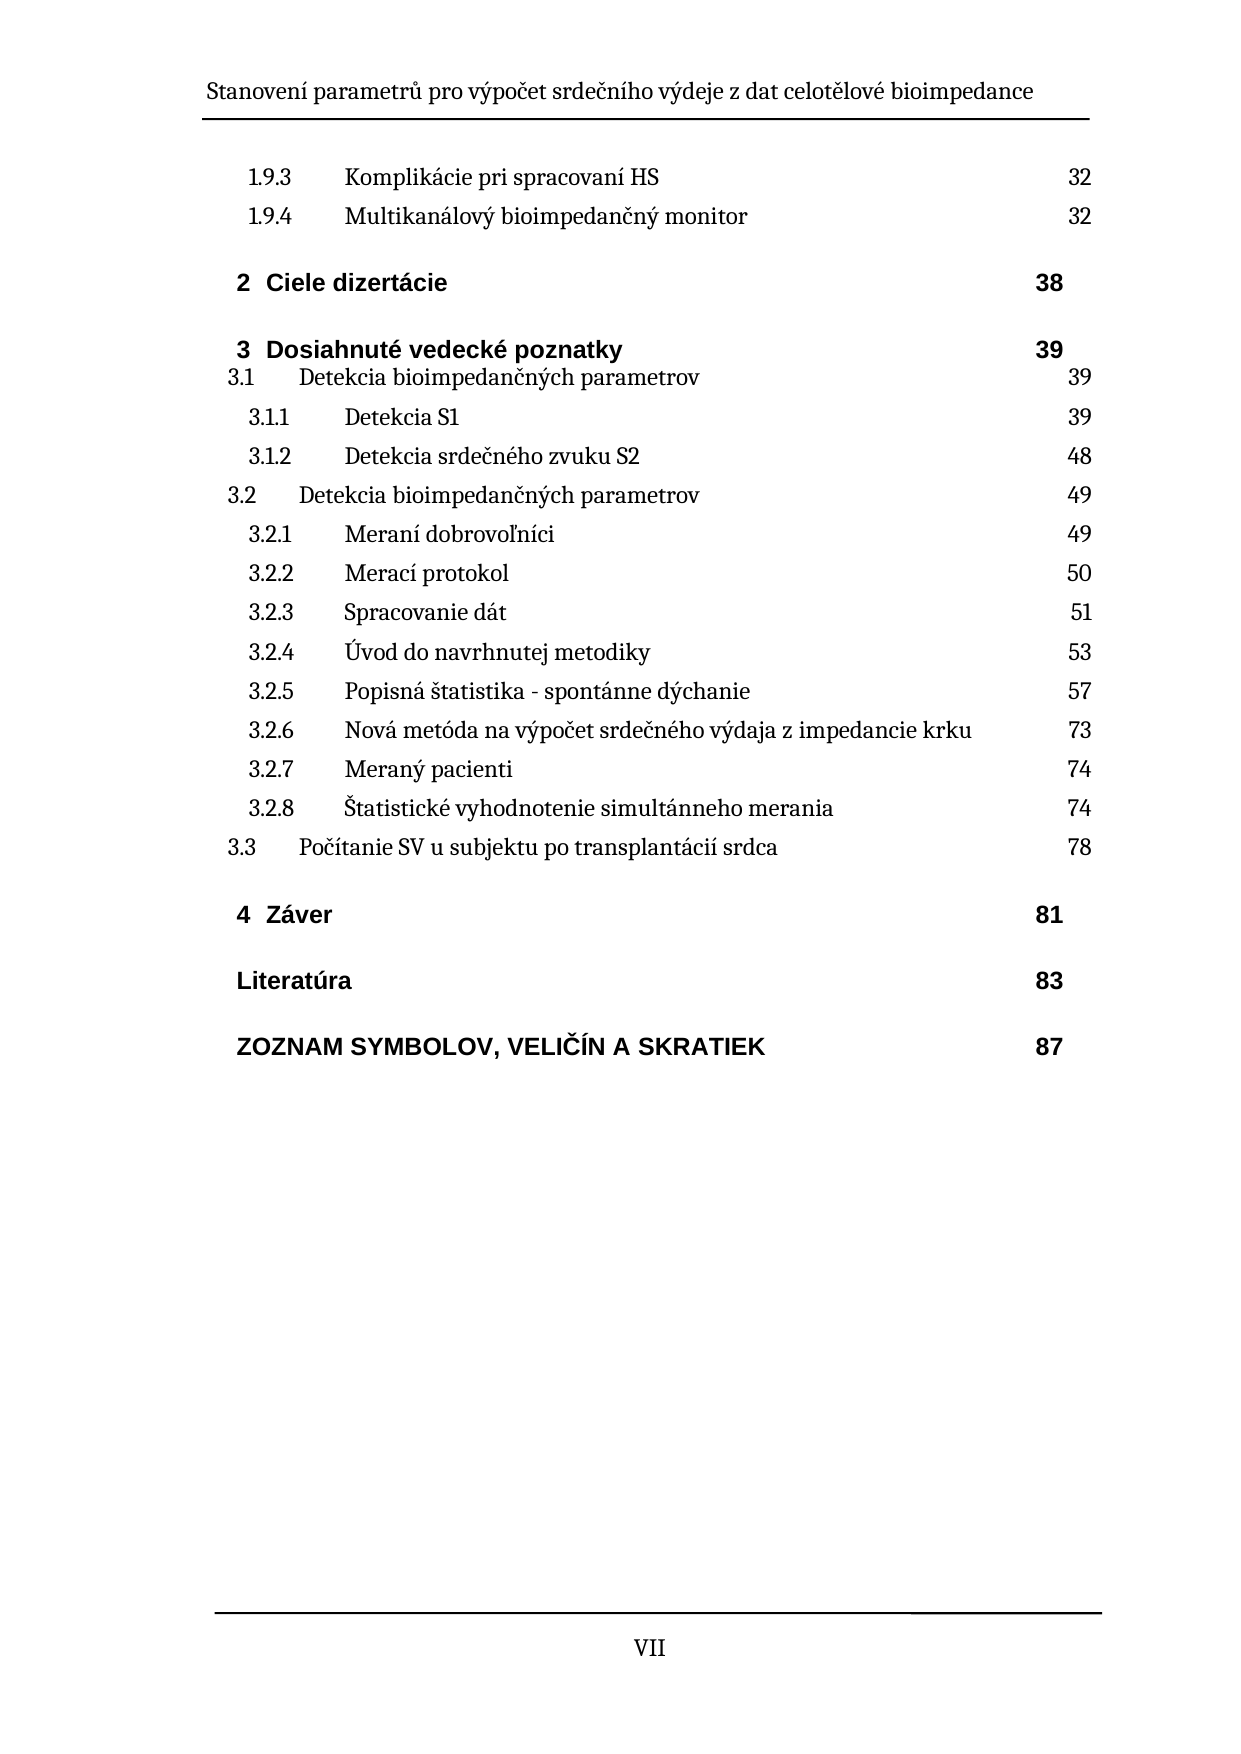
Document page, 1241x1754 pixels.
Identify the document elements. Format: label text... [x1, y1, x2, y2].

text 3.1.1 Detekcia S1 39 [248, 402, 1092, 431]
text 3.1 Detekcia bioimpedančných parametrov 39 [228, 363, 1092, 392]
text 3.2 Detekcia bioimpedančných parametrov 49 [228, 481, 1092, 509]
text 3 Dosiahnuté vedecké poznatky 39 [236, 334, 1092, 363]
text 3.2.8 Štatistické vyhodnotenie simultánneho merania 74 [248, 794, 1092, 823]
text 2 Ciele dizertácie 38 [236, 268, 1092, 297]
text 3.2.5 Popisná štatistika - spontánne dýchanie 57 [248, 677, 1092, 705]
text 3.3 Počítanie SV u subjektu po transplantácií srdca 78 [228, 833, 1092, 862]
text 3.2.6 Nová metóda na výpočet srdečného výdaja z impedancie krku 73 [248, 716, 1092, 744]
text 3.2.4 Úvod do navrhnutej metodiky 53 [248, 637, 1092, 666]
text 3.2.3 Spracovanie dát 51 [248, 598, 1092, 627]
text 4 Záver 81 [236, 899, 1092, 928]
text 3.1.2 Detekcia srdečného zvuku S2 48 [248, 442, 1092, 470]
text 3.2.7 Meraný pacienti 74 [248, 755, 1092, 784]
text Literatúra 83 [236, 966, 1092, 994]
text 3.2.1 Meraní dobrovoľníci 49 [248, 520, 1092, 549]
text 1.9.4 Multikanálový bioimpedančný monitor 32 [248, 202, 1092, 231]
text 1.9.3 Komplikácie pri spracovaní HS 32 [248, 163, 1092, 192]
text 3.2.2 Merací protokol 50 [248, 559, 1092, 588]
text ZOZNAM SYMBOLOV, VELIČÍN A SKRATIEK 87 [236, 1032, 1092, 1061]
